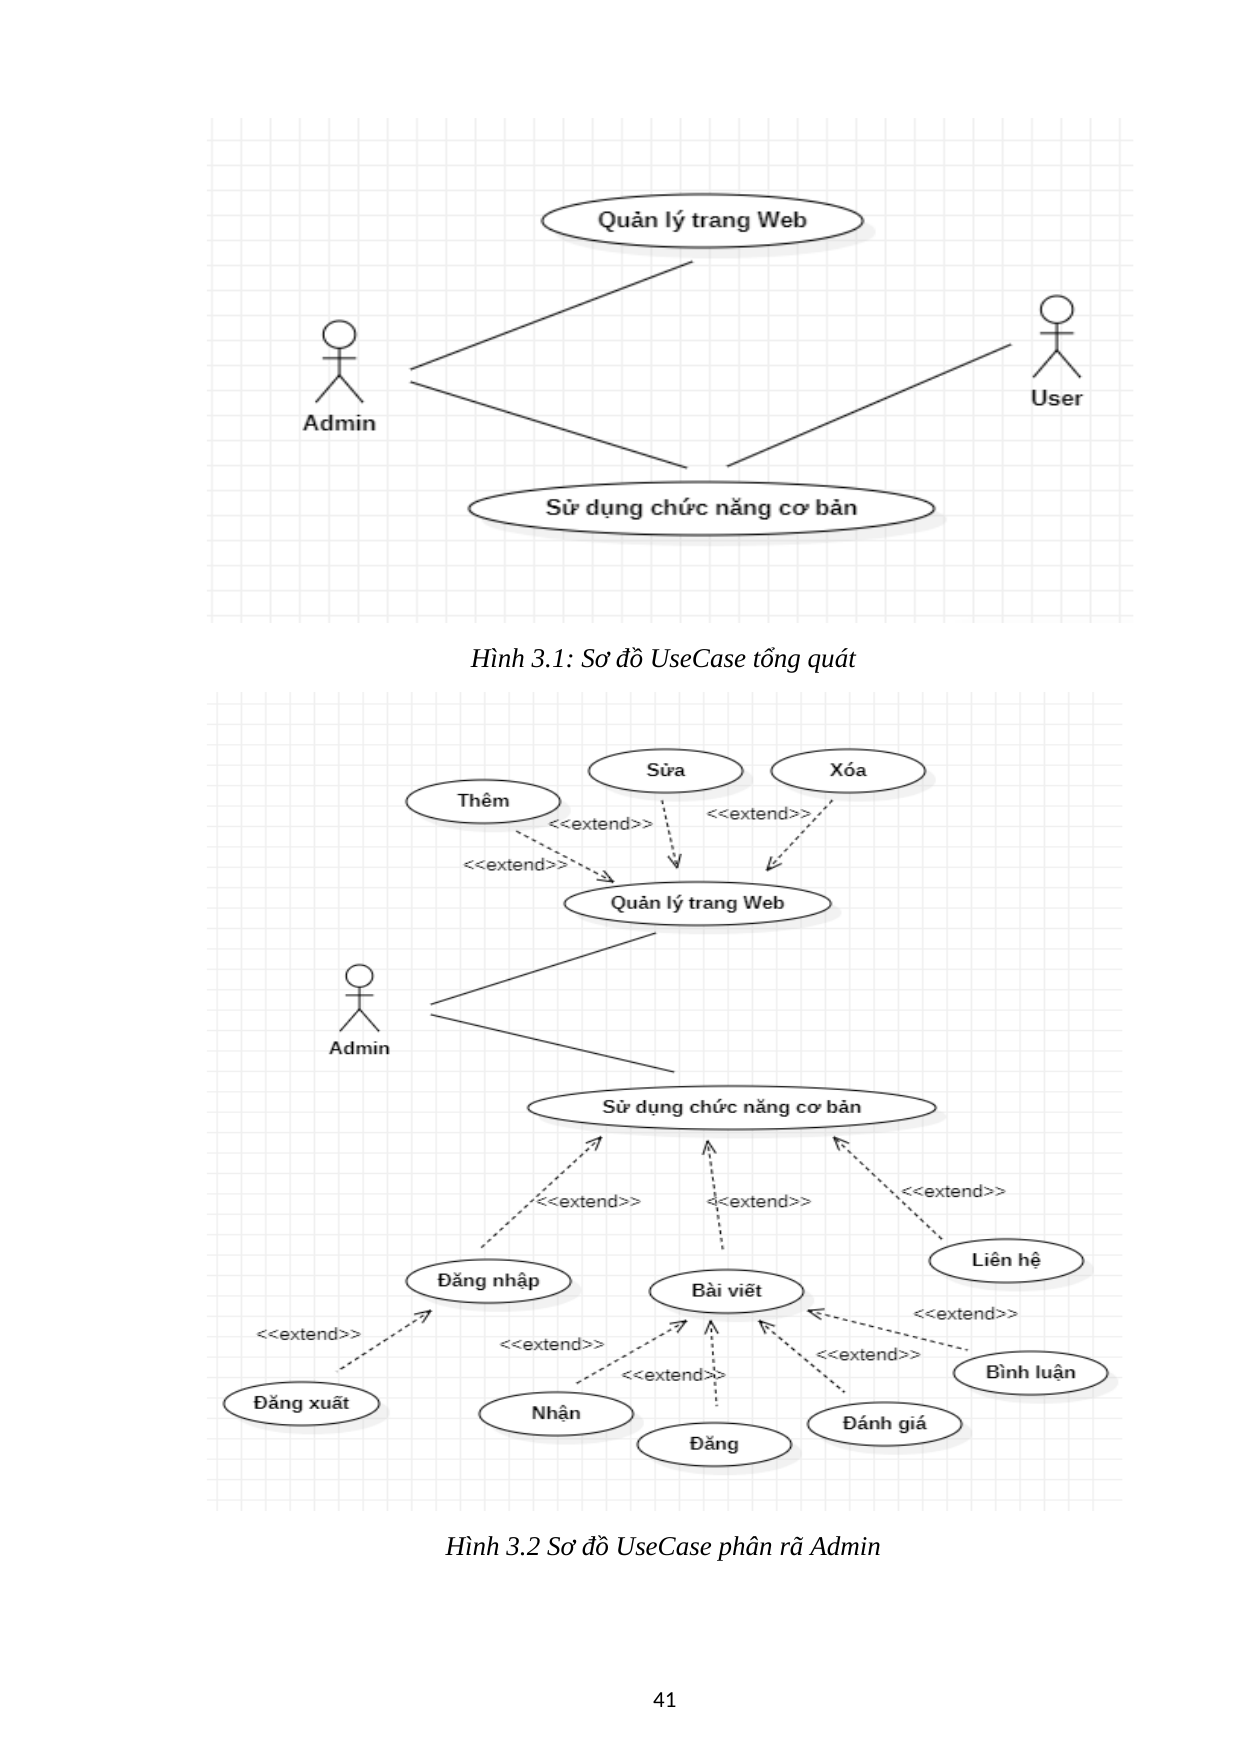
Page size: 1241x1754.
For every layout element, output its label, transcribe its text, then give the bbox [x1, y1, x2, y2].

text Hình 3.2 Sơ đồ UseCase phân rã Admin [207, 1530, 1122, 1561]
picture [206, 118, 1134, 623]
text Hình 3.1: Sơ đồ UseCase tổng quát [207, 642, 1122, 673]
picture [206, 692, 1123, 1511]
